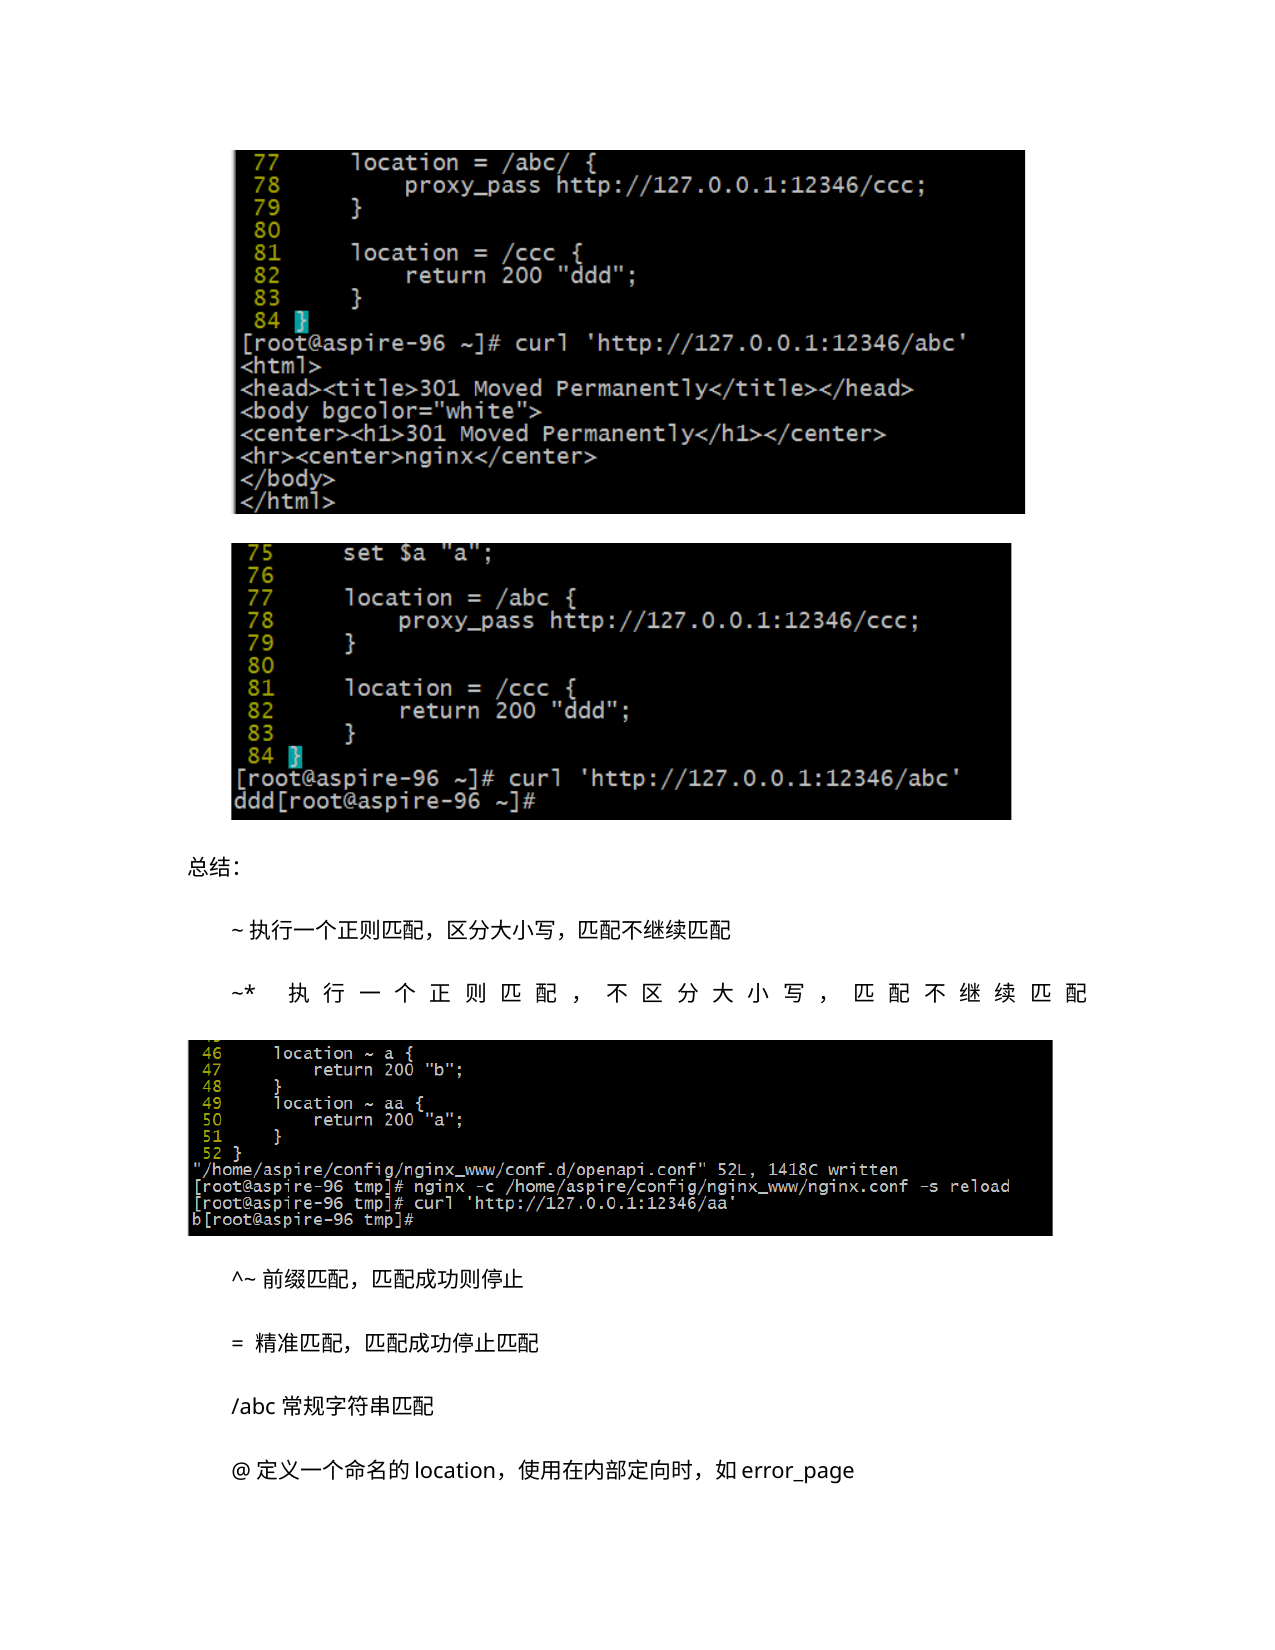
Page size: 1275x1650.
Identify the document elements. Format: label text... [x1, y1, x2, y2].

text = 精准匹配，匹配成功停止匹配 [187, 1326, 1087, 1357]
picture [231, 150, 1025, 514]
picture [187, 1040, 1053, 1236]
text ~ 执行一个正则匹配，区分大小写，匹配不继续匹配 [187, 913, 1087, 945]
text 总结： [187, 849, 1087, 881]
text ^~ 前缀匹配，匹配成功则停止 [187, 1262, 1087, 1294]
text /abc 常规字符串匹配 [187, 1389, 1087, 1421]
text @ 定义一个命名的location，使用在内部定向时，如error_page [187, 1453, 1087, 1484]
picture [231, 543, 1012, 820]
